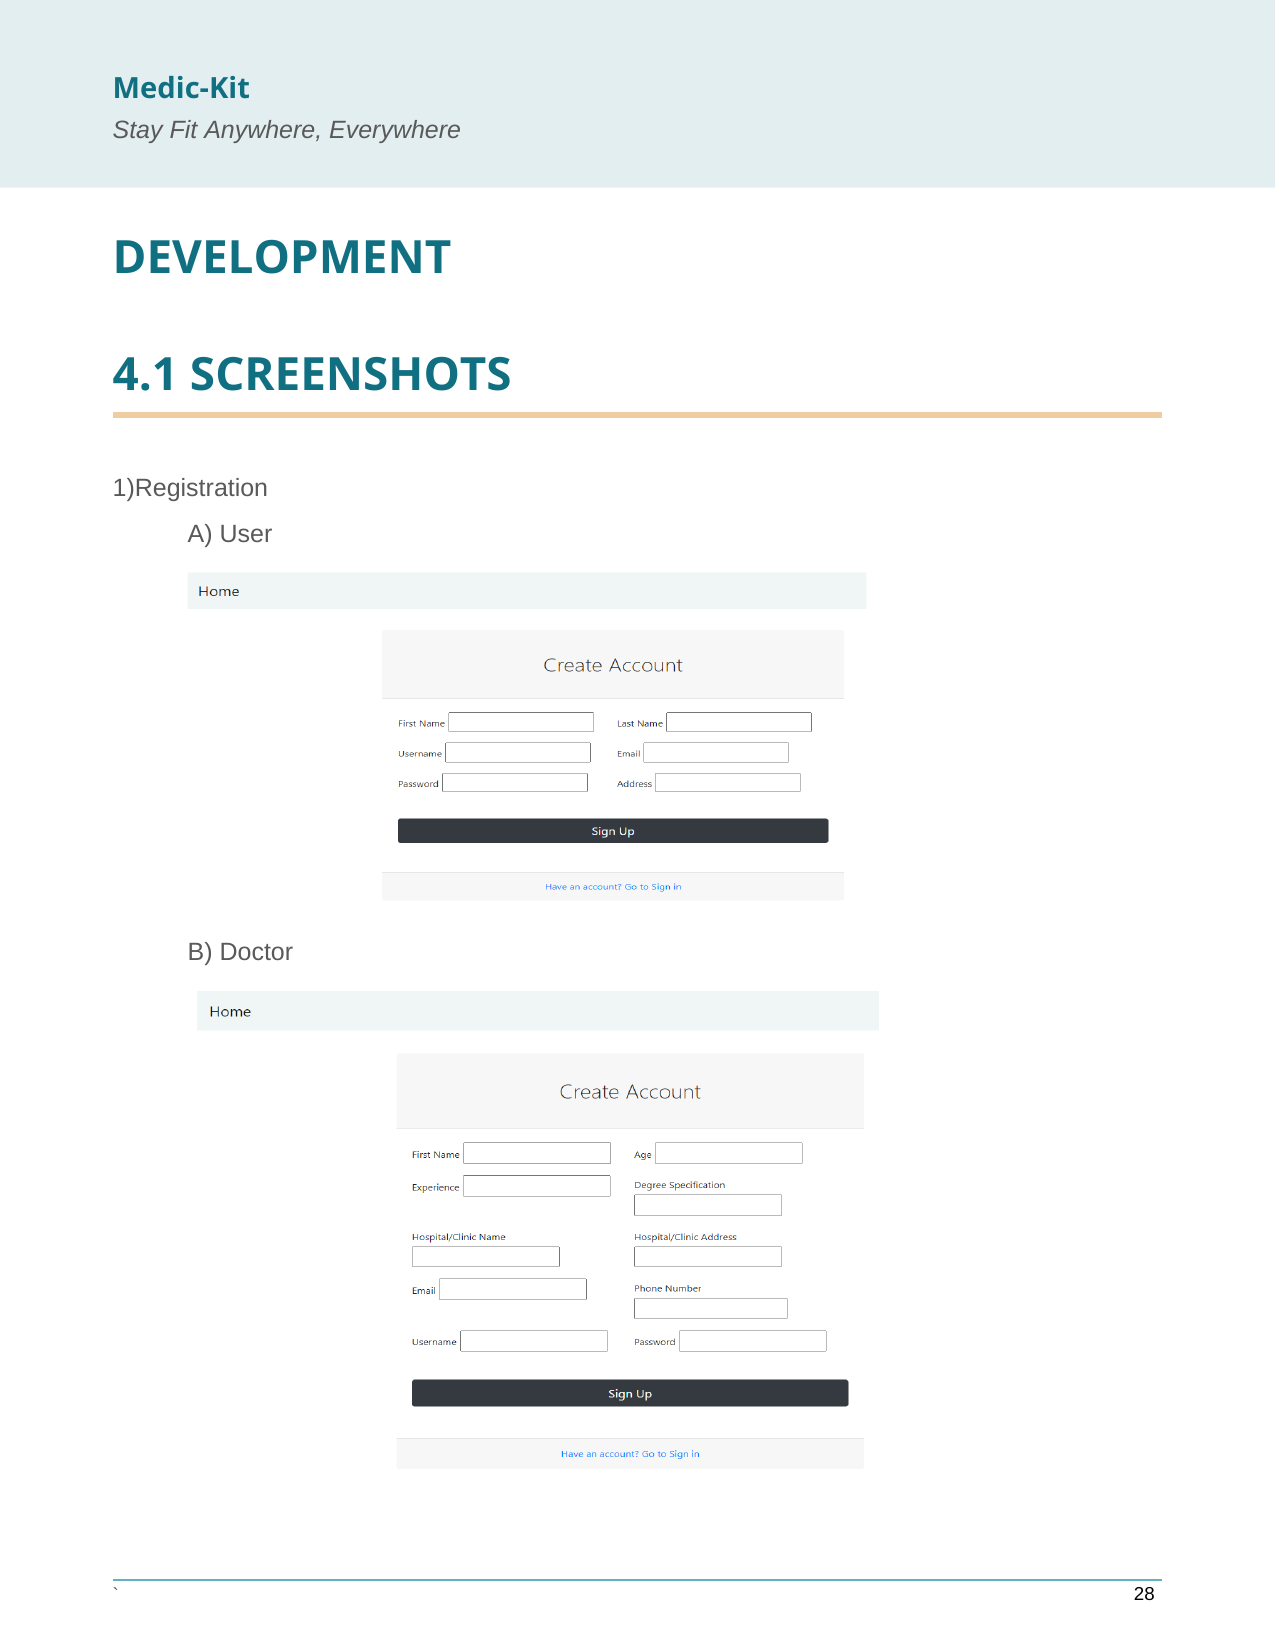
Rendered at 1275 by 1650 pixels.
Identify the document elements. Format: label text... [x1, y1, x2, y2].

picture [187, 983, 879, 1477]
text 1)Registration [112, 472, 1162, 501]
subtitle 4.1 Screenshots [112, 341, 1162, 418]
text A) User [112, 519, 1162, 548]
picture [187, 566, 867, 919]
text B) Doctor [112, 937, 1162, 966]
subtitle development [112, 225, 1162, 287]
